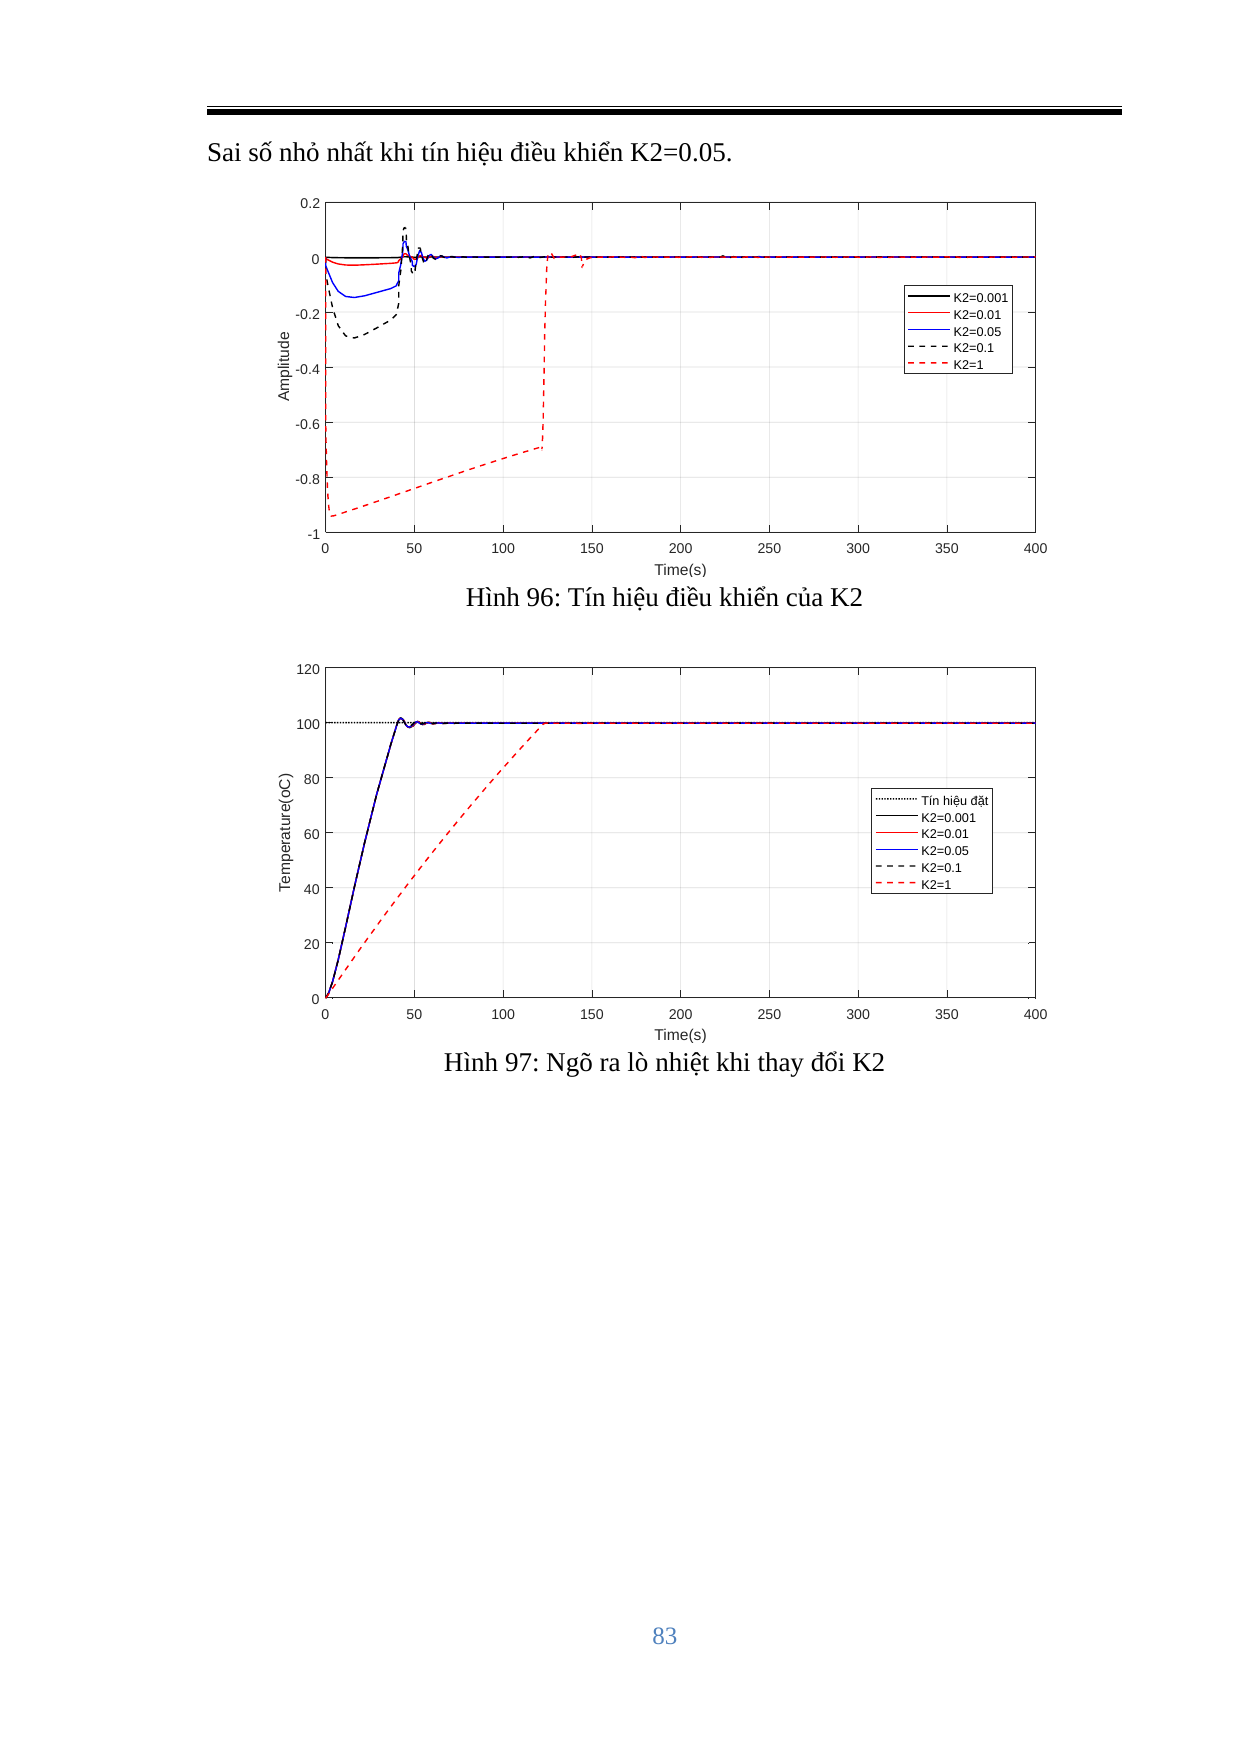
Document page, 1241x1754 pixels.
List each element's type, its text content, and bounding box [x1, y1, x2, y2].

text Hình 96: Tín hiệu điều khiển của K2 [207, 581, 1122, 612]
text Sai số nhỏ nhất khi tín hiệu điều khiển K2=0.05. [207, 136, 1122, 167]
text Hình 97: Ngõ ra lò nhiệt khi thay đổi K2 [207, 1046, 1122, 1078]
